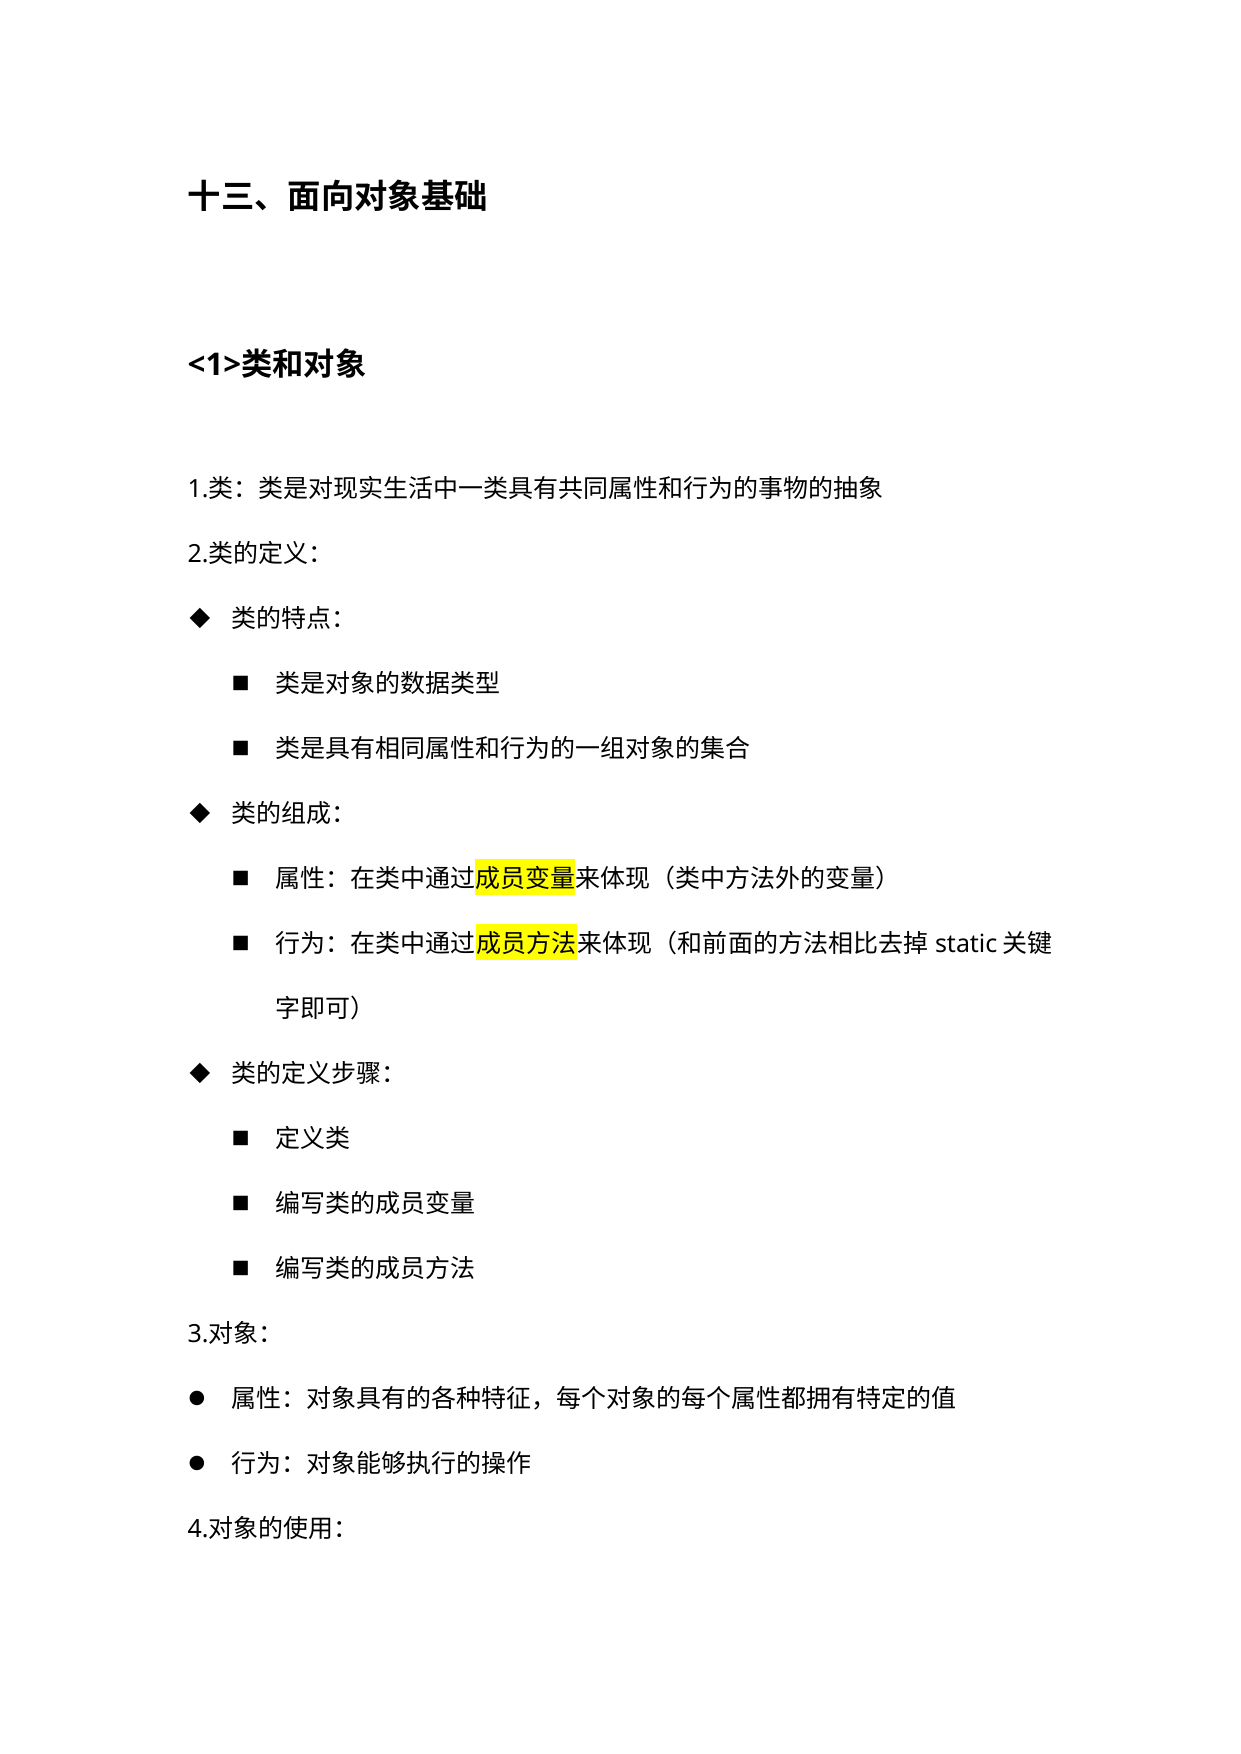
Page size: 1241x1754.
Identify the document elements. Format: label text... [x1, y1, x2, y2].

list 类的特点： [187, 584, 1053, 649]
subtitle 十三、面向对象基础 [187, 162, 1053, 227]
list 类的定义步骤： [187, 1039, 1053, 1104]
subtitle <1>类和对象 [187, 329, 1053, 394]
list 类是具有相同属性和行为的一组对象的集合 [231, 714, 1053, 779]
list 行为：对象能够执行的操作 [187, 1429, 1053, 1494]
list 行为：在类中通过成员方法来体现（和前面的方法相比去掉static关键字即可） [231, 909, 1053, 1039]
list 类是对象的数据类型 [231, 649, 1053, 714]
list 类的组成： [187, 779, 1053, 844]
list 属性：对象具有的各种特征，每个对象的每个属性都拥有特定的值 [187, 1364, 1053, 1429]
text 2.类的定义： [187, 519, 1053, 584]
text 4.对象的使用： [187, 1494, 1053, 1559]
list 编写类的成员方法 [231, 1234, 1053, 1299]
list 属性：在类中通过成员变量来体现（类中方法外的变量） [231, 844, 1053, 909]
list 定义类 [231, 1104, 1053, 1169]
list 编写类的成员变量 [231, 1169, 1053, 1234]
text 3.对象： [187, 1299, 1053, 1364]
text 1.类：类是对现实生活中一类具有共同属性和行为的事物的抽象 [187, 454, 1053, 519]
